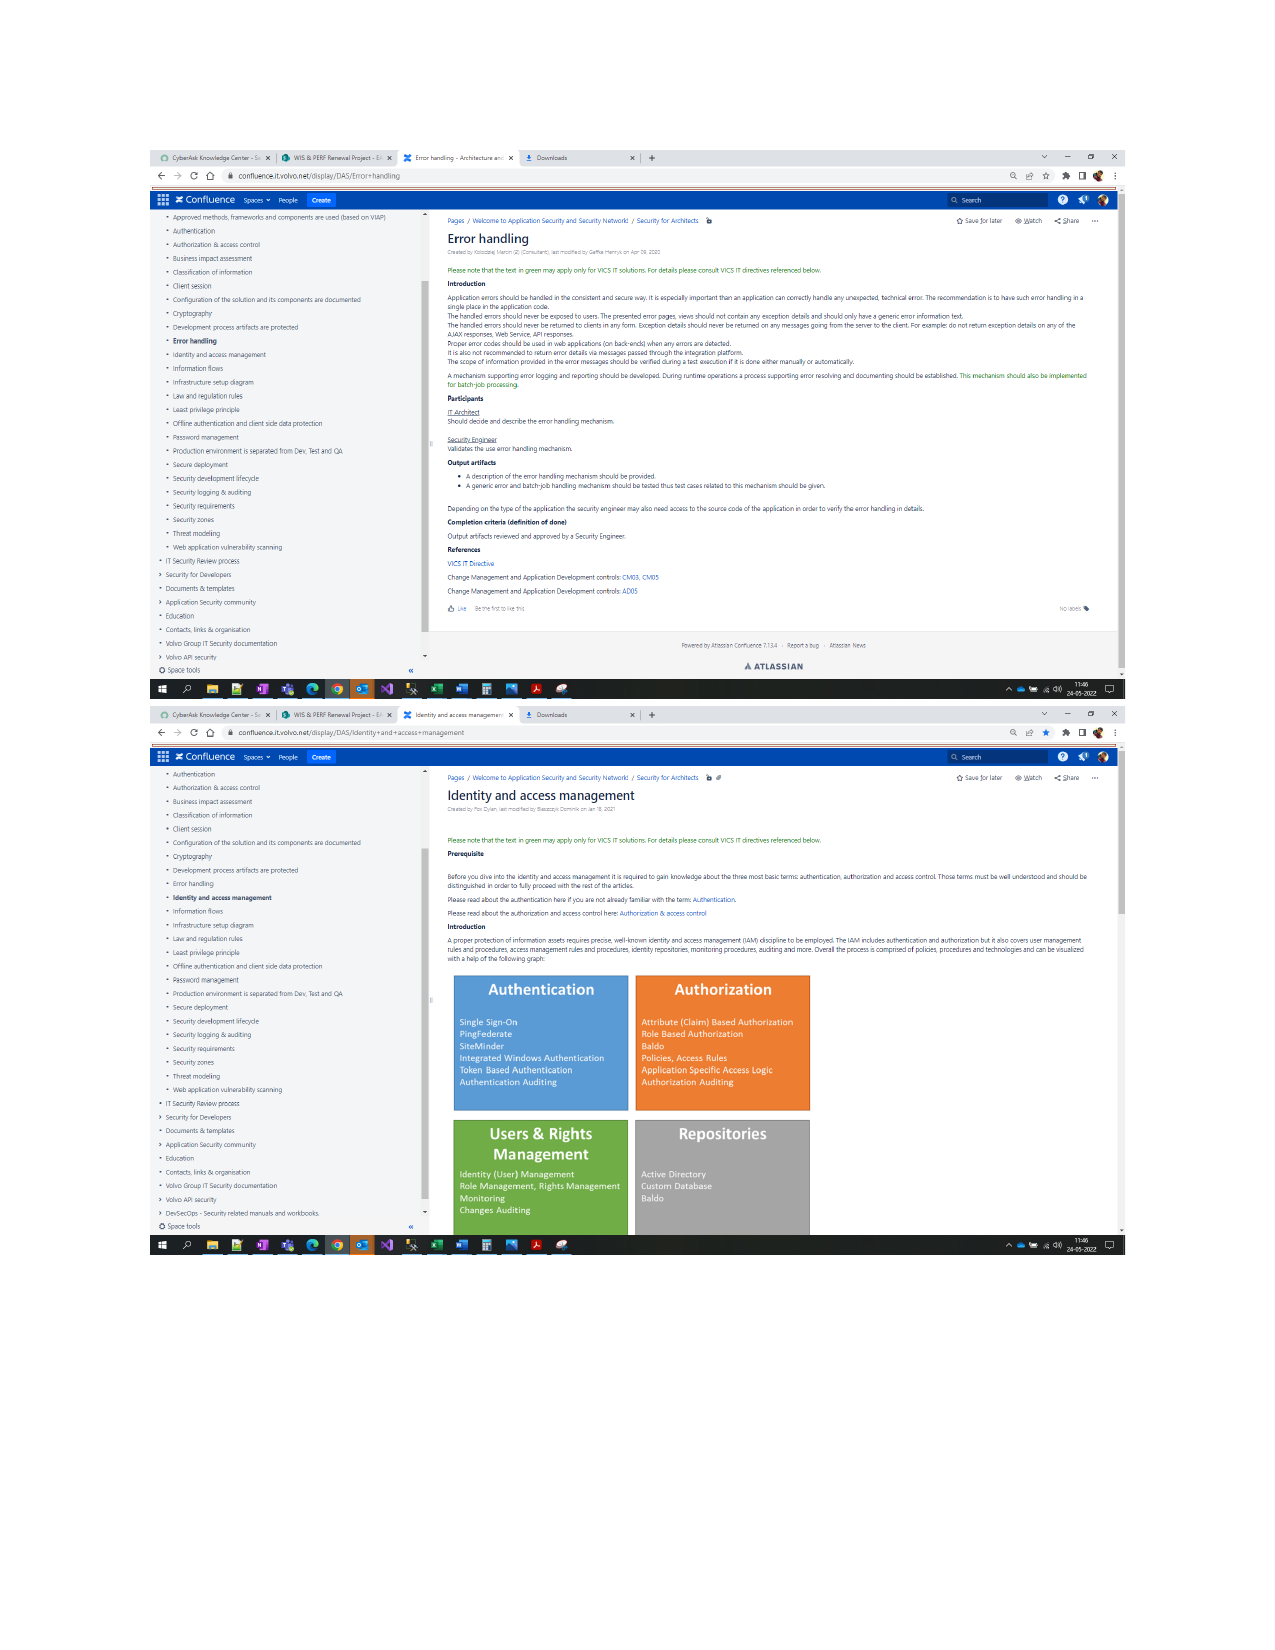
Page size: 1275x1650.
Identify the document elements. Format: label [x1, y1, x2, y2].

picture [150, 706, 1125, 1255]
picture [150, 150, 1125, 699]
